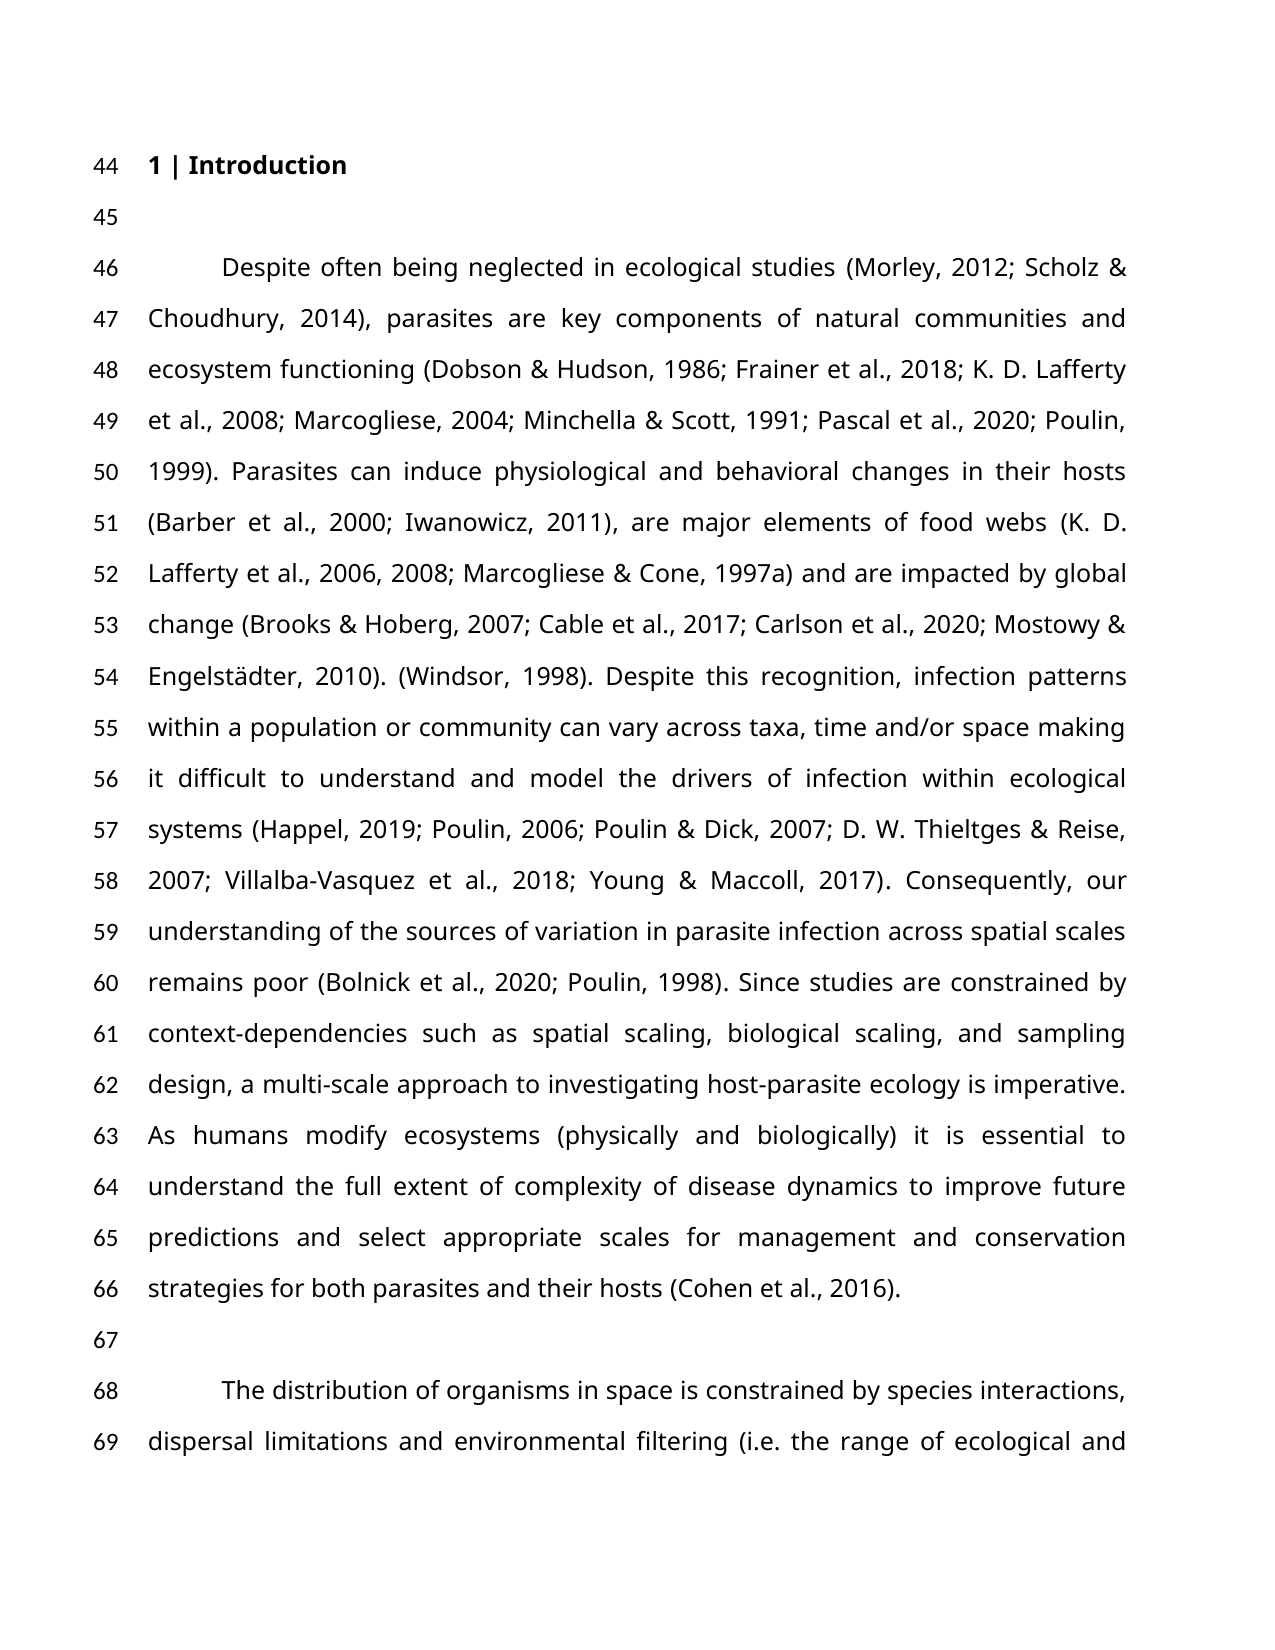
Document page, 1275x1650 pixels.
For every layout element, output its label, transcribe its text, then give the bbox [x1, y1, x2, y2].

subtitle 1 | Introduction [148, 148, 1127, 182]
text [148, 1373, 1127, 1458]
text Despite often being neglected in ecological studies (Morley, 2012; Scholz & Choudhury, 2014), parasites are key components of natural communities and ecosystem functioning (Dobson & Hudson, 1986; Frainer et al., 2018; K. D. Lafferty et al., 2008; Marcogliese, 2004; Minchella & Scott, 1991; Pascal et al., 2020; Poulin, 1999). Parasites can induce physiological and behavioral changes in their hosts (Barber et al., 2000; Iwanowicz, 2011), are major elements of food webs (K. D. Lafferty et al., 2006, 2008; Marcogliese & Cone, 1997a) and are impacted by global change (Brooks & Hoberg, 2007; Cable et al., 2017; Carlson et al., 2020; Mostowy & Engelstädter, 2010). (Windsor, 1998). Despite this recognition, infection patterns within a population or community can vary across taxa, time and/or space making it difficult to understand and model the drivers of infection within ecological systems (Happel, 2019; Poulin, 2006; Poulin & Dick, 2007; D. W. Thieltges & Reise, 2007; Villalba-Vasquez et al., 2018; Young & Maccoll, 2017). Consequently, our understanding of the sources of variation in parasite infection across spatial scales remains poor (Bolnick et al., 2020; Poulin, 1998). Since studies are constrained by context-dependencies such as spatial scaling, biological scaling, and sampling design, a multi-scale approach to investigating host-parasite ecology is imperative. As humans modify ecosystems (physically and biologically) it is essential to understand the full extent of complexity of disease dynamics to improve future predictions and select appropriate scales for management and conservation strategies for both parasites and their hosts (Cohen et al., 2016). [148, 250, 1127, 1305]
